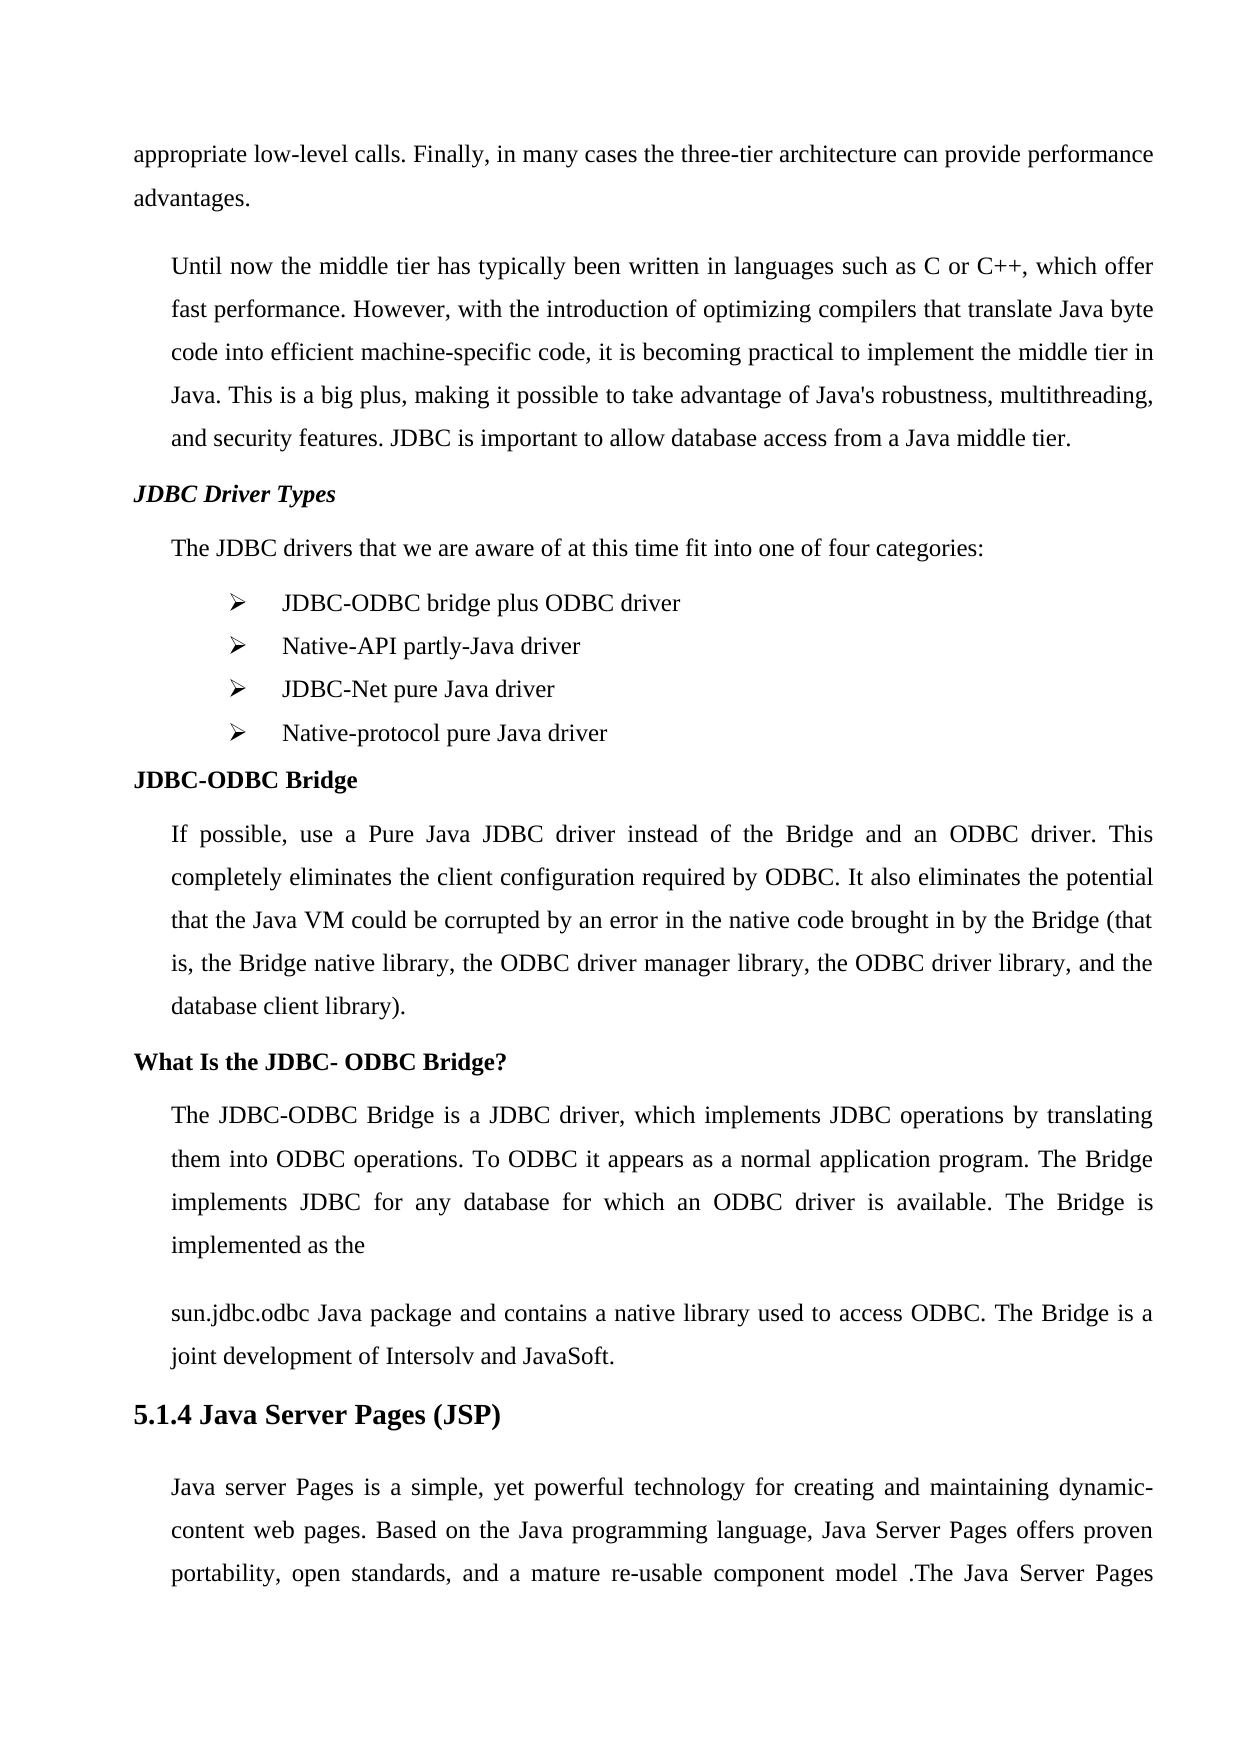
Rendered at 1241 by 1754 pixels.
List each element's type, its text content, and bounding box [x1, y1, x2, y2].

text The JDBC-ODBC Bridge is a JDBC driver, which implements JDBC operations by translating them into ODBC operations. To ODBC it appears as a normal application program. The Bridge implements JDBC for any database for which an ODBC driver is available. The Bridge is implemented as the [171, 1101, 1155, 1259]
subtitle JDBC Driver Types [133, 479, 1155, 508]
list JDBC-Net pure Java driver [228, 674, 1155, 703]
subtitle 5.1.4 Java Server Pages (JSP) [133, 1397, 1155, 1430]
list Native-API partly-Java driver [228, 631, 1155, 660]
text sun.jdbc.odbc Java package and contains a native library used to access ODBC. The Bridge is a joint development of Intersolv and JavaSoft. [171, 1298, 1155, 1370]
text Until now the middle tier has typically been written in languages such as C or C++, which offer fast performance. However, with the introduction of optimizing compilers that translate Java byte code into efficient machine-specific code, it is becoming practical to implement the middle tier in Java. This is a big plus, making it possible to take advantage of Java's robustness, multithreading, and security features. JDBC is important to allow database access from a Java middle tier. [171, 251, 1155, 452]
text The JDBC drivers that we are aware of at this time fit into one of four categories: [171, 533, 1155, 561]
list Native-protocol pure Java driver [228, 718, 1155, 746]
subtitle What Is the JDBC- ODBC Bridge? [133, 1047, 1155, 1076]
text If possible, use a Pure Java JDBC driver instead of the Bridge and an ODBC driver. This completely eliminates the client configuration required by ODBC. It also eliminates the potential that the Java VM could be corrupted by an error in the native code brought in by the Bridge (that is, the Bridge native library, the ODBC driver manager library, the ODBC driver library, and the database client library). [171, 819, 1155, 1020]
subtitle JDBC-ODBC Bridge [133, 765, 1155, 794]
list JDBC-ODBC bridge plus ODBC driver [228, 588, 1155, 617]
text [171, 1472, 1155, 1587]
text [133, 139, 1155, 211]
